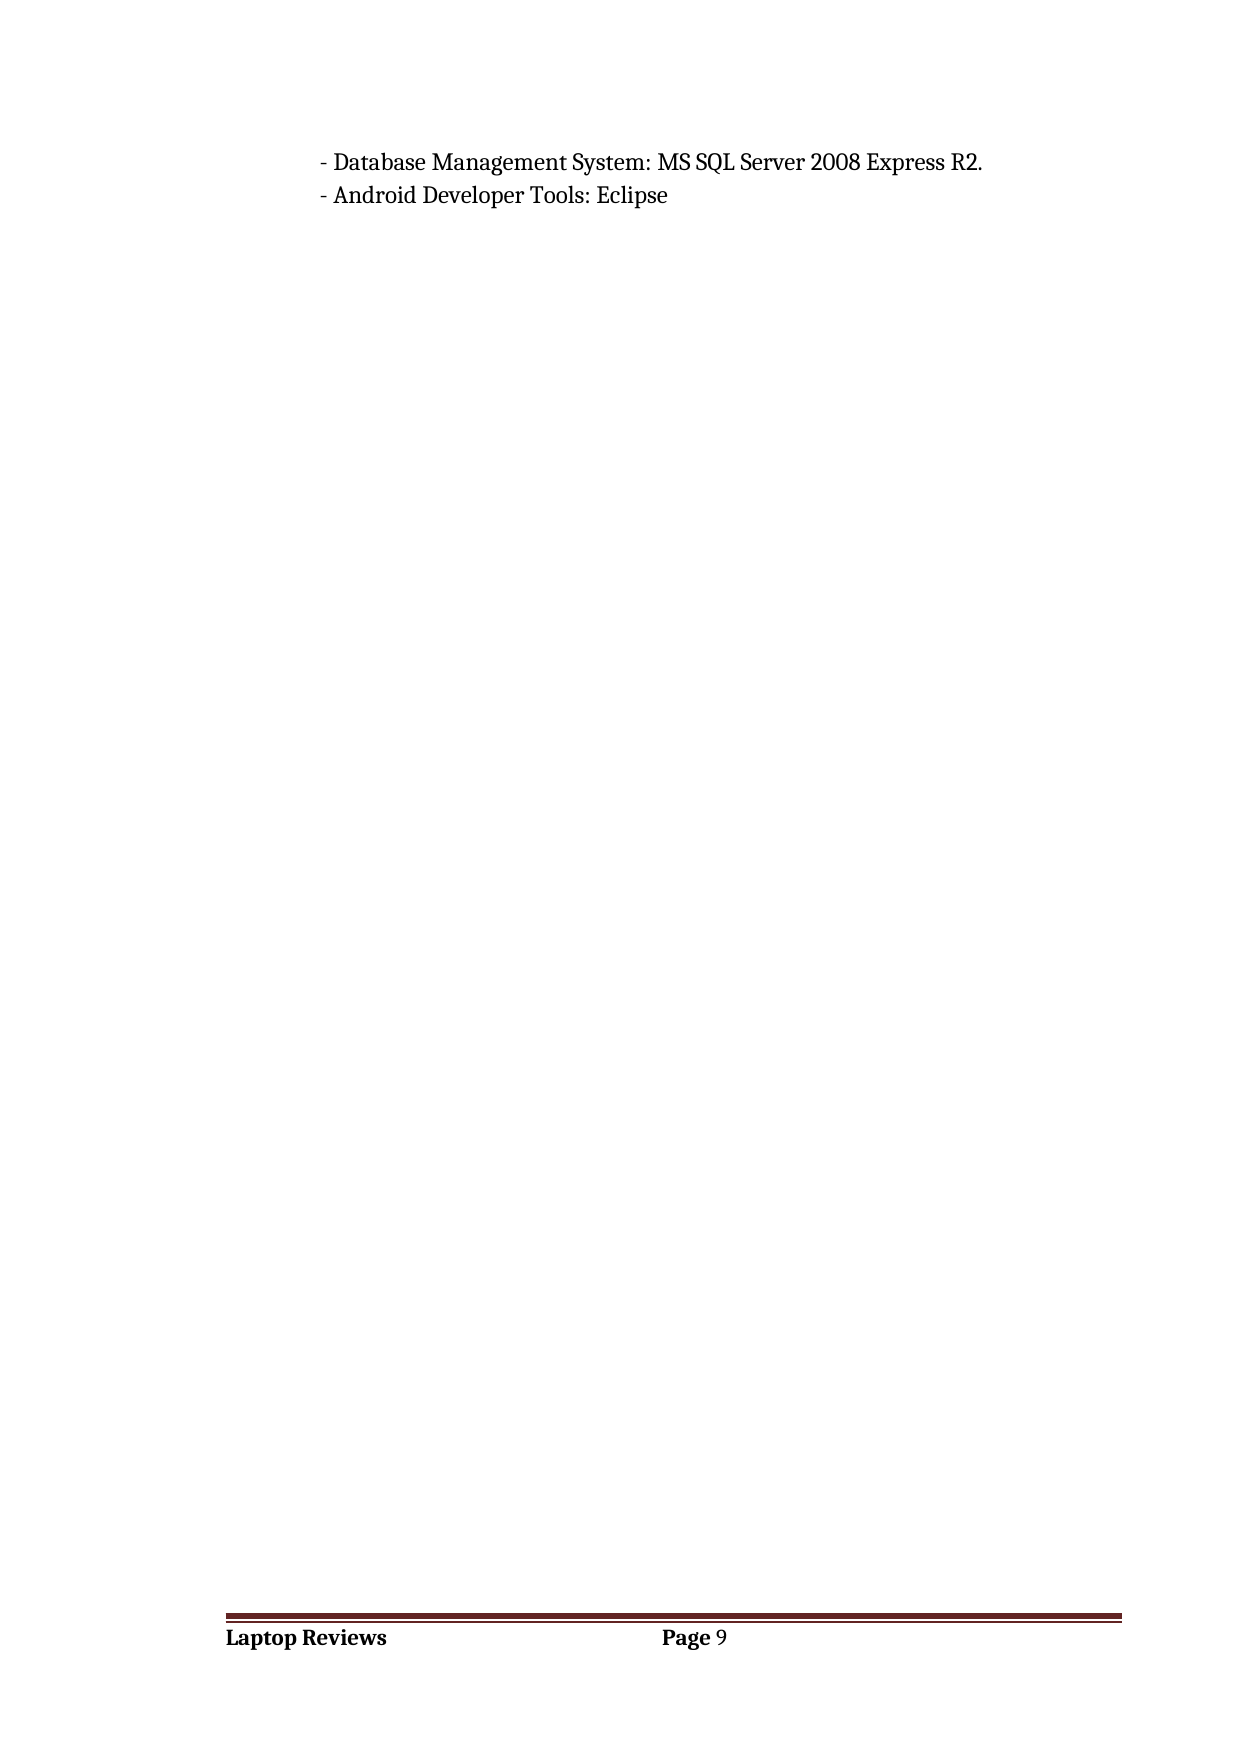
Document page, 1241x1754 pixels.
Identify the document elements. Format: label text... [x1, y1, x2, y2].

text - Database Management System: MS SQL Server 2008 Express R2. [319, 148, 1122, 176]
text - Android Developer Tools: Eclipse [319, 181, 1122, 209]
